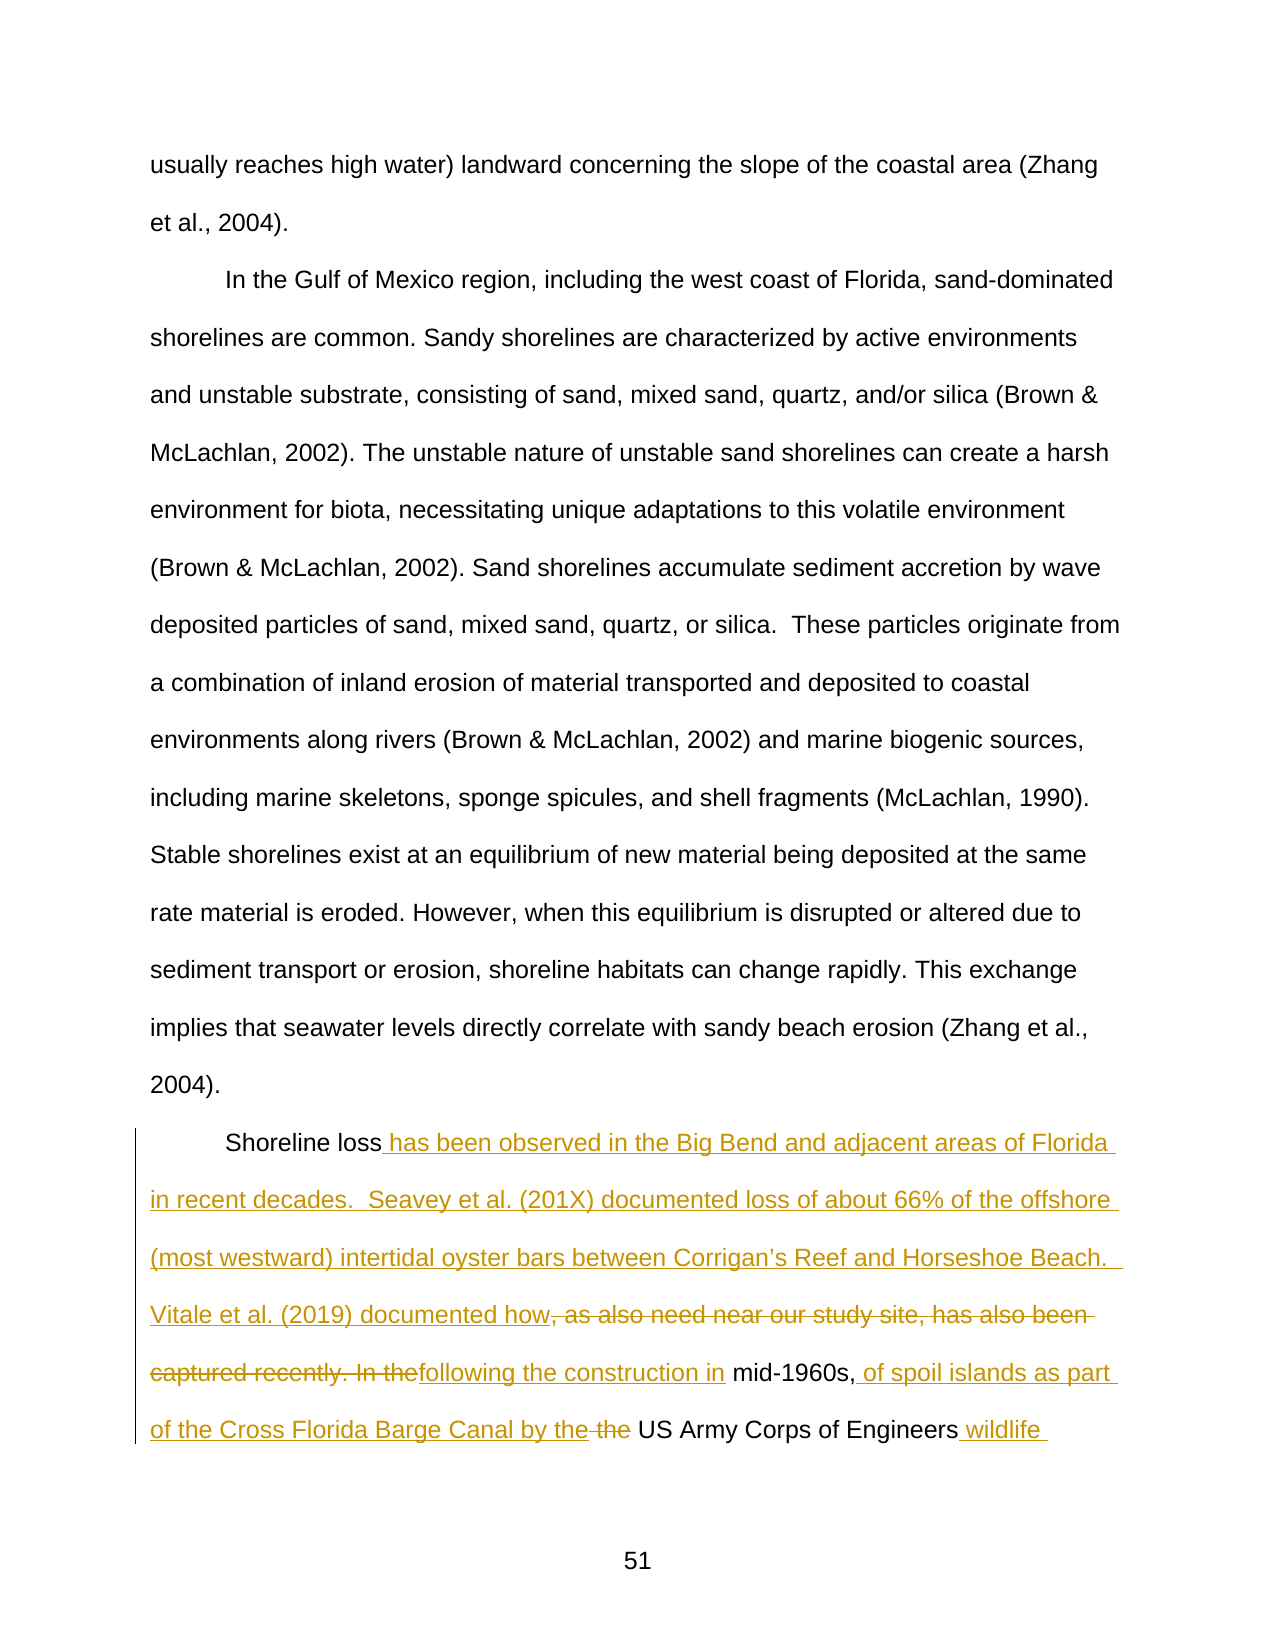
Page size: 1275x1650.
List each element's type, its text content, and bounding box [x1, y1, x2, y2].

text In the Gulf of Mexico region, including the west coast of Florida, sand-dominated shorelines are common. Sandy shorelines are characterized by active environments and unstable substrate, consisting of sand, mixed sand, quartz, and/or silica (Brown & McLachlan, 2002). The unstable nature of unstable sand shorelines can create a harsh environment for biota, necessitating unique adaptations to this volatile environment (Brown & McLachlan, 2002). Sand shorelines accumulate sediment accretion by wave deposited particles of sand, mixed sand, quartz, or silica. These particles originate from a combination of inland erosion of material transported and deposited to coastal environments along rivers (Brown & McLachlan, 2002) and marine biogenic sources, including marine skeletons, sponge spicules, and shell fragments (McLachlan, 1990). Stable shorelines exist at an equilibrium of new material being deposited at the same rate material is eroded. However, when this equilibrium is disrupted or altered due to sediment transport or erosion, shoreline habitats can change rapidly. This exchange implies that seawater levels directly correlate with sandy beach erosion (Zhang et al., 2004). [150, 265, 1125, 1099]
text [150, 1127, 1125, 1444]
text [150, 150, 1125, 236]
